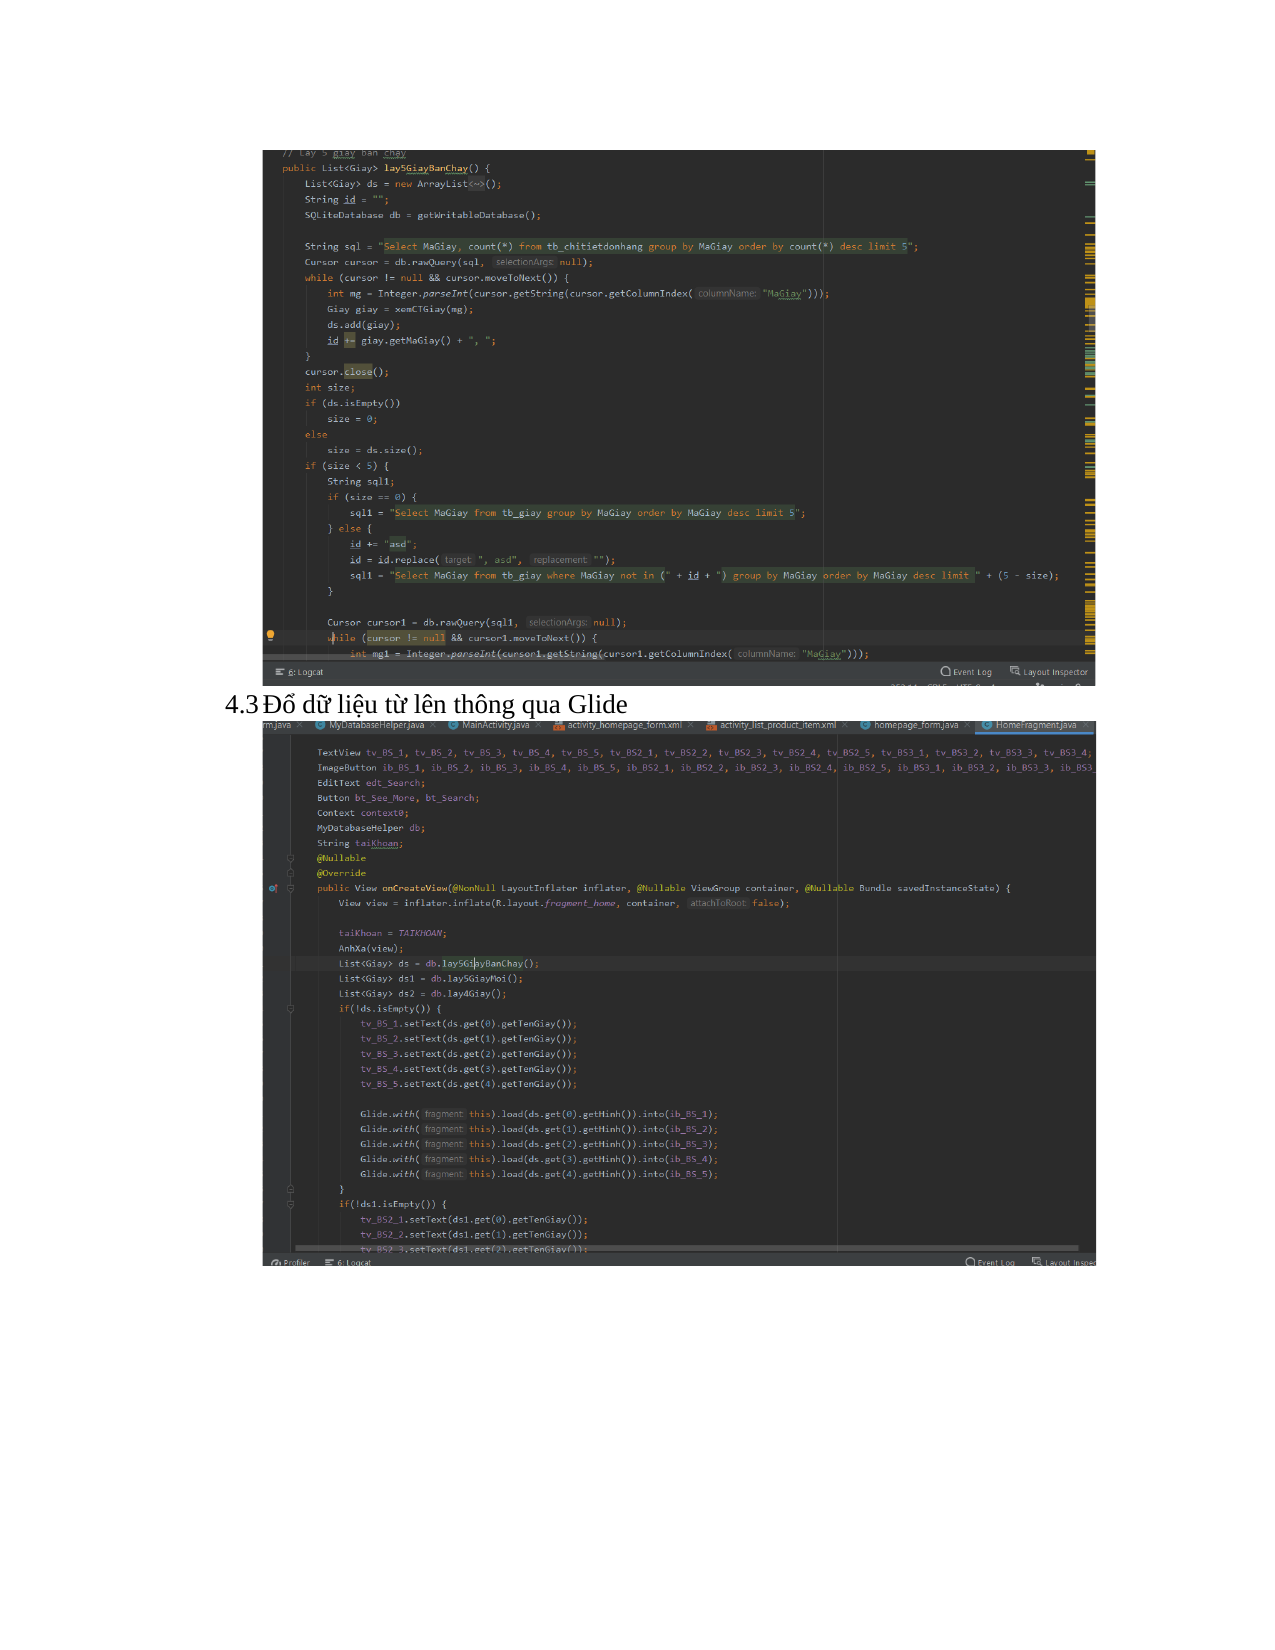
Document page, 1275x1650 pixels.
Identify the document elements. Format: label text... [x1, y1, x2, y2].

picture [262, 150, 1096, 686]
list Đổ dữ liệu từ lên thông qua Glide [225, 688, 1125, 719]
picture [262, 721, 1097, 1266]
